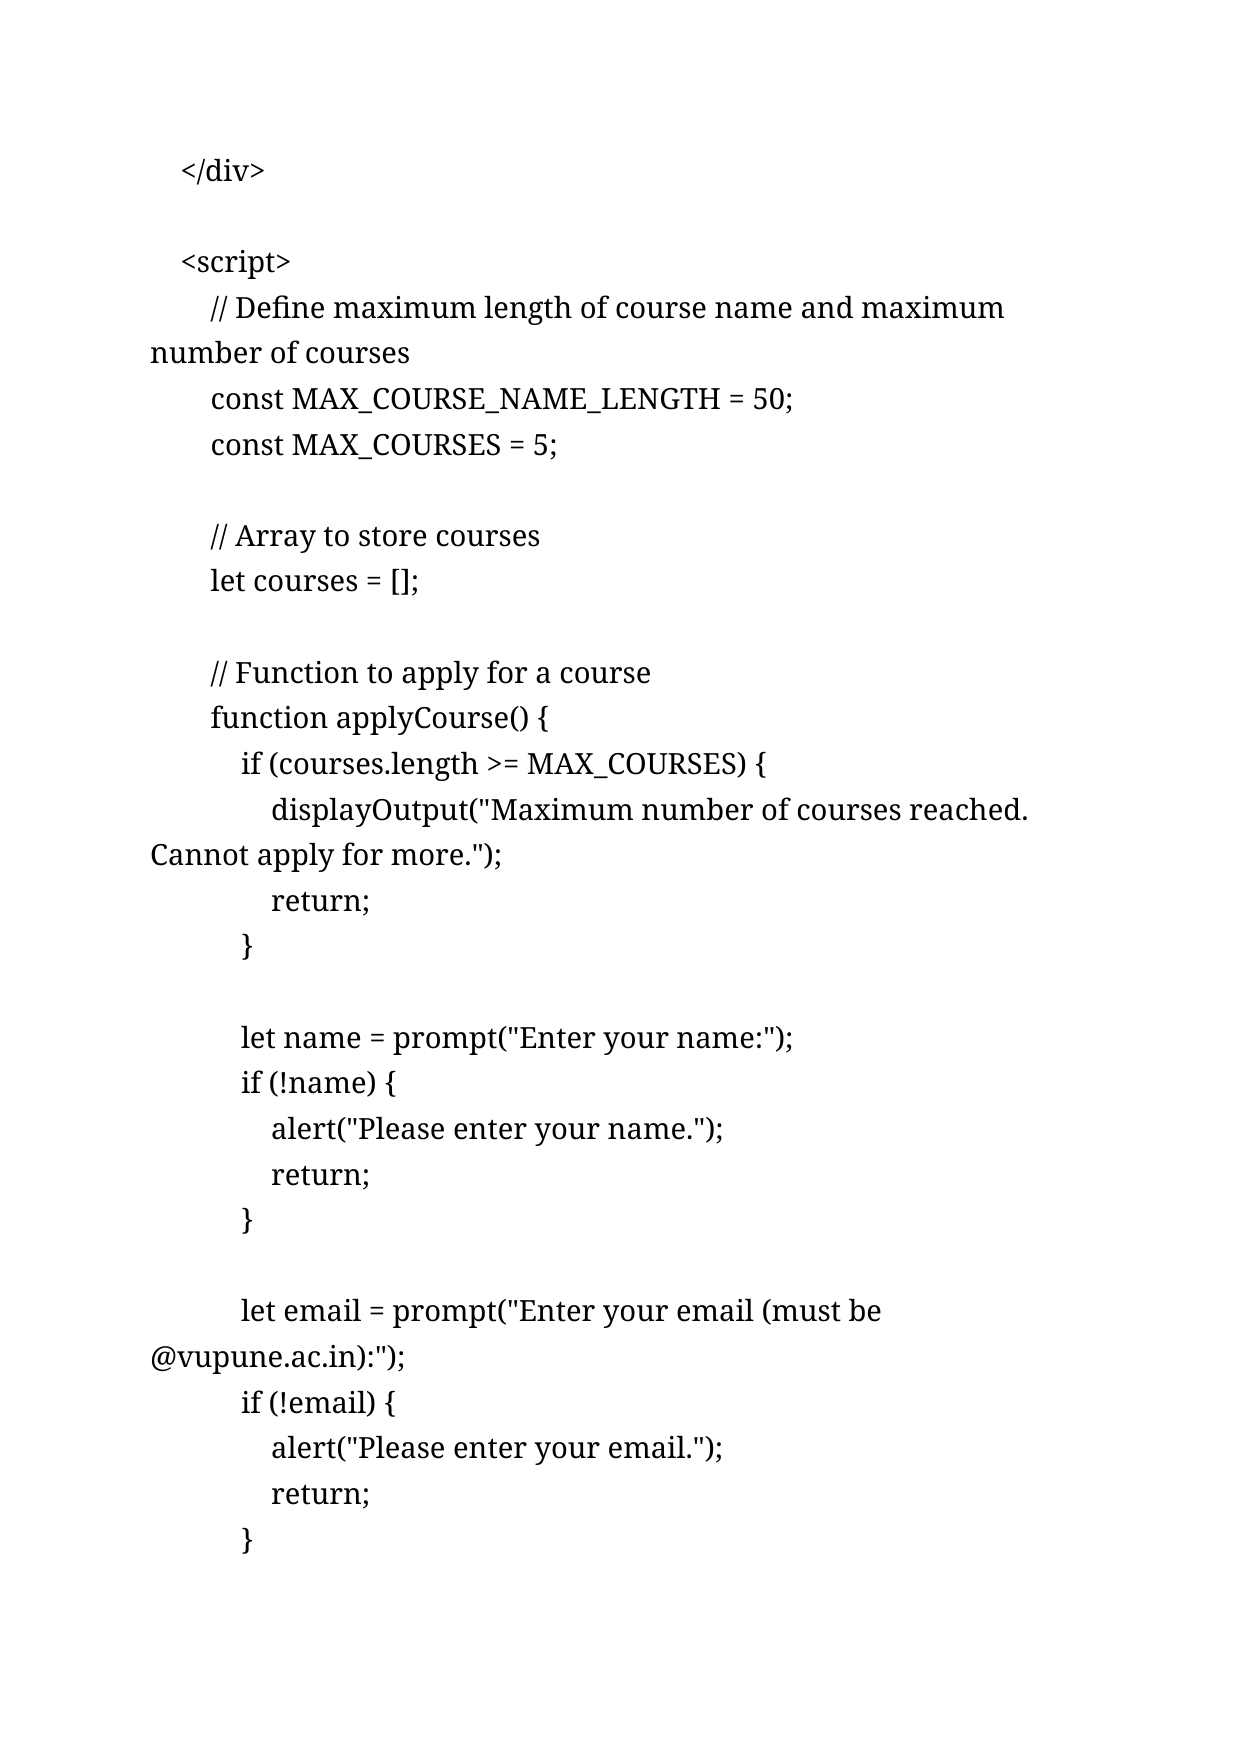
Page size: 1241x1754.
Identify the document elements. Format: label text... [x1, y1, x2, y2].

text let courses = []; [150, 561, 1090, 600]
text // Define maximum length of course name and maximum number of courses [150, 287, 1090, 372]
text alert("Please enter your email."); [150, 1427, 1090, 1467]
text return; [150, 880, 1090, 920]
text } [150, 1519, 1090, 1558]
text </div> [150, 150, 1090, 190]
text const MAX_COURSES = 5; [150, 424, 1090, 463]
text } [150, 926, 1090, 965]
text function applyCourse() { [150, 697, 1090, 737]
text displayOutput("Maximum number of courses reached. Cannot apply for more."); [150, 789, 1090, 874]
text if (!name) { [150, 1062, 1090, 1102]
text let email = prompt("Enter your email (must be @vupune.ac.in):"); [150, 1291, 1090, 1376]
text // Array to store courses [150, 515, 1090, 555]
text return; [150, 1473, 1090, 1513]
text } [150, 1199, 1090, 1239]
text // Function to apply for a course [150, 652, 1090, 692]
text <script> [150, 241, 1090, 281]
text return; [150, 1154, 1090, 1193]
text if (courses.length >= MAX_COURSES) { [150, 743, 1090, 783]
text let name = prompt("Enter your name:"); [150, 1017, 1090, 1057]
text const MAX_COURSE_NAME_LENGTH = 50; [150, 378, 1090, 418]
text if (!email) { [150, 1382, 1090, 1422]
text alert("Please enter your name."); [150, 1108, 1090, 1148]
